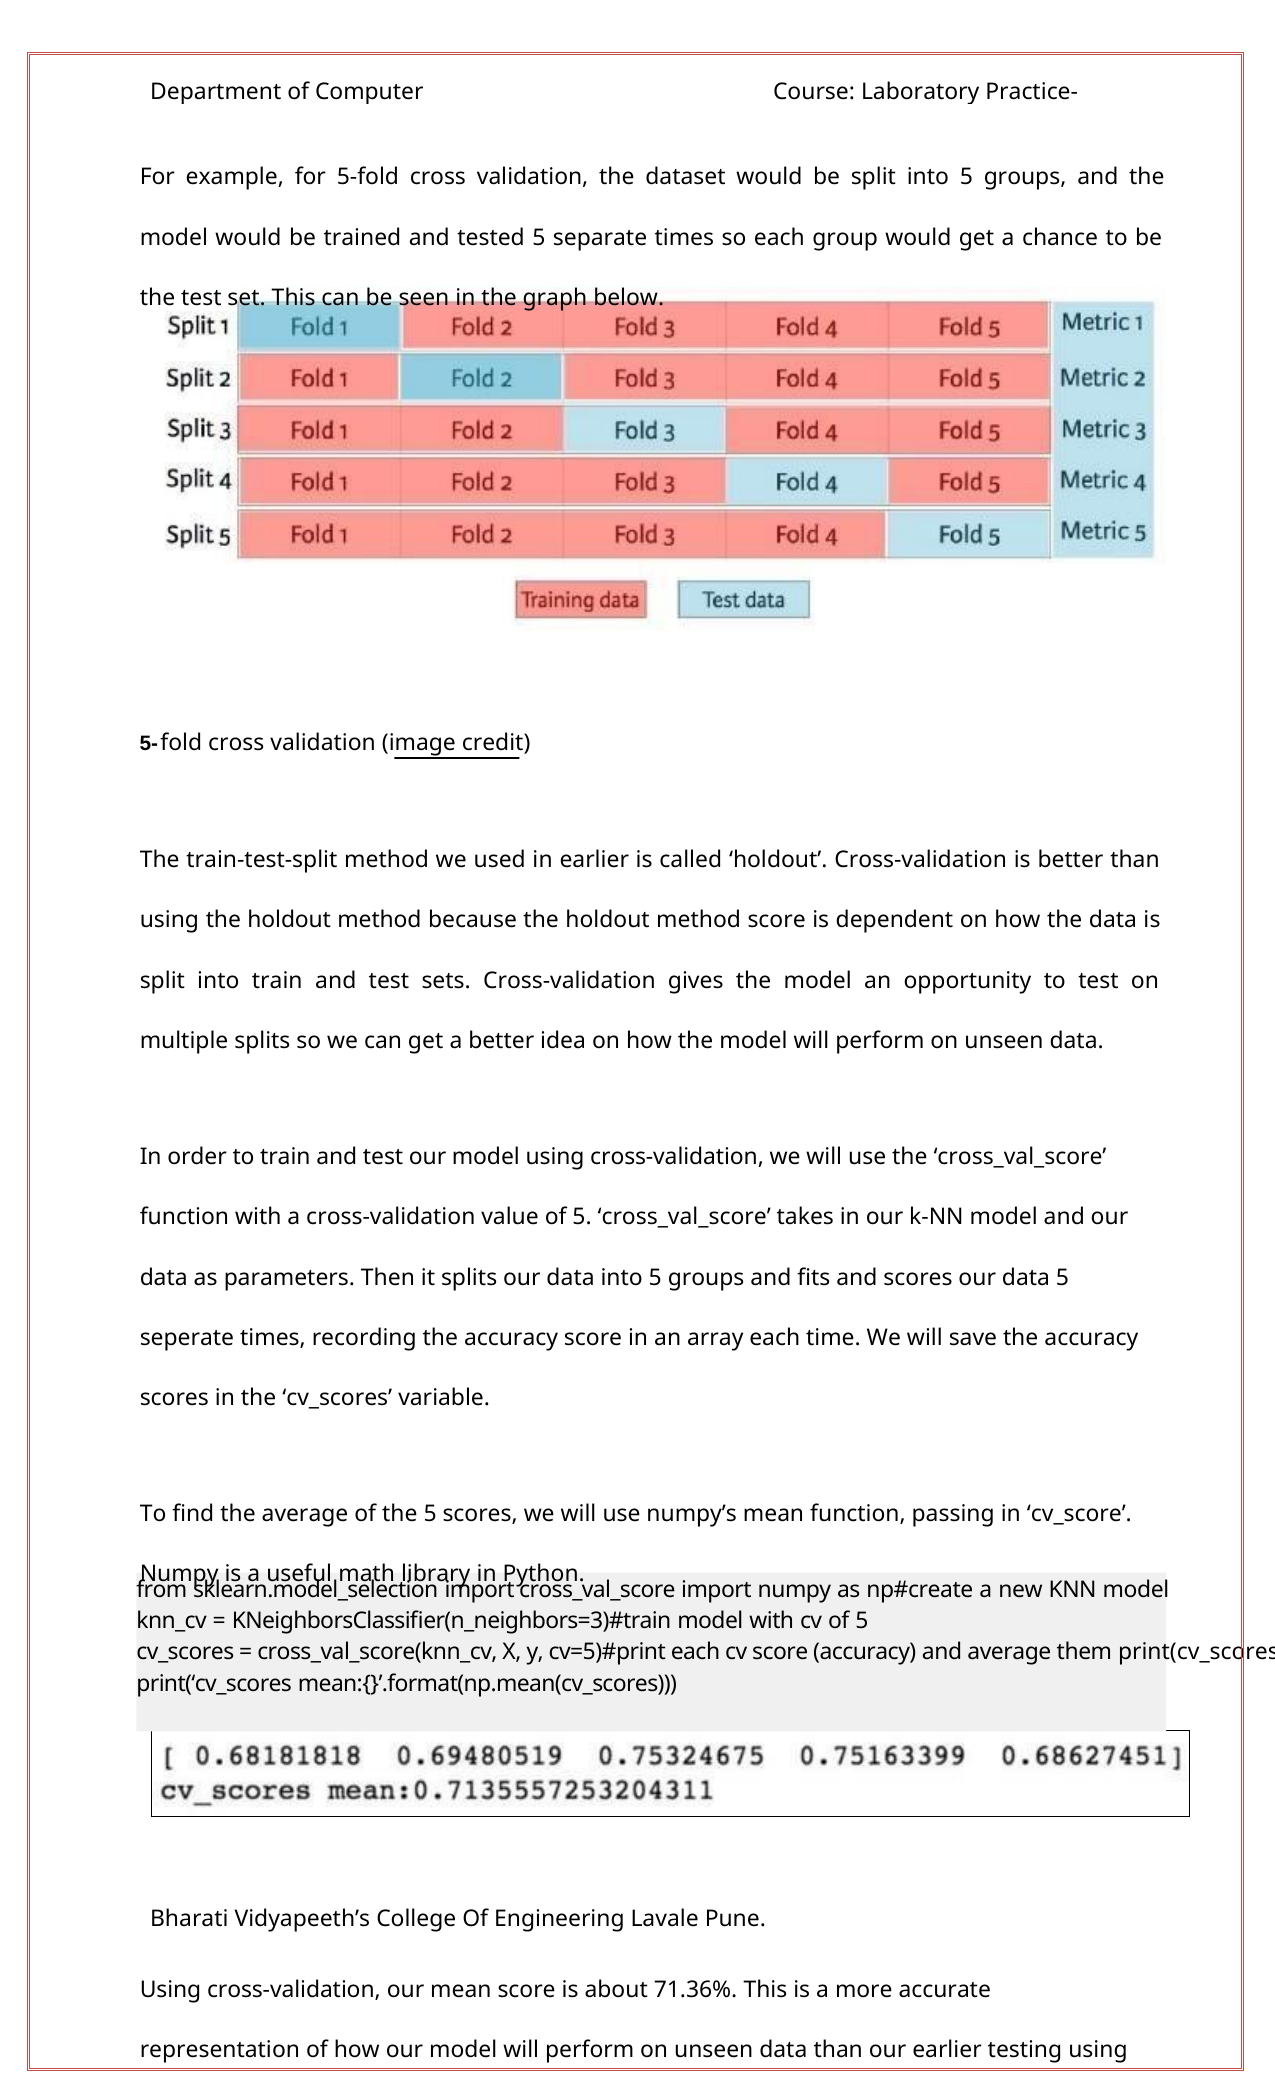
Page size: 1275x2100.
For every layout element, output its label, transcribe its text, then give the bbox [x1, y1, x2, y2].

text Bharati Vidyapeeth’s College Of Engineering Lavale Pune. [150, 1902, 1241, 1933]
text For example, for 5-fold cross validation, the dataset would be split into 5 groups, and the model would be trained and tested 5 separate times so each group would get a chance to be the test set. This can be seen in the graph below. [139, 160, 1164, 312]
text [139, 1973, 1155, 2064]
text In order to train and test our model using cross-validation, we will use the ‘cross_val_score’ function with a cross-validation value of 5. ‘cross_val_score’ takes in our k-NN model and our data as parameters. Then it splits our data into 5 groups and fits and scores our data 5 seperate times, recording the accuracy score in an array each time. We will save the accuracy scores in the ‘cv_scores’ variable. [139, 1140, 1141, 1412]
list fold cross validation (image credit) [139, 726, 1241, 757]
picture [152, 1731, 1189, 1816]
picture [164, 286, 1167, 631]
text The train-test-split method we used in earlier is called ‘holdout’. Cross-validation is better than using the holdout method because the holdout method score is dependent on how the data is split into train and test sets. Cross-validation gives the model an opportunity to test on multiple splits so we can get a better idea on how the model will perform on unseen data. [139, 843, 1161, 1055]
text To find the average of the 5 scores, we will use numpy’s mean function, passing in ‘cv_score’. Numpy is a useful math library in Python. [139, 1497, 1155, 1588]
